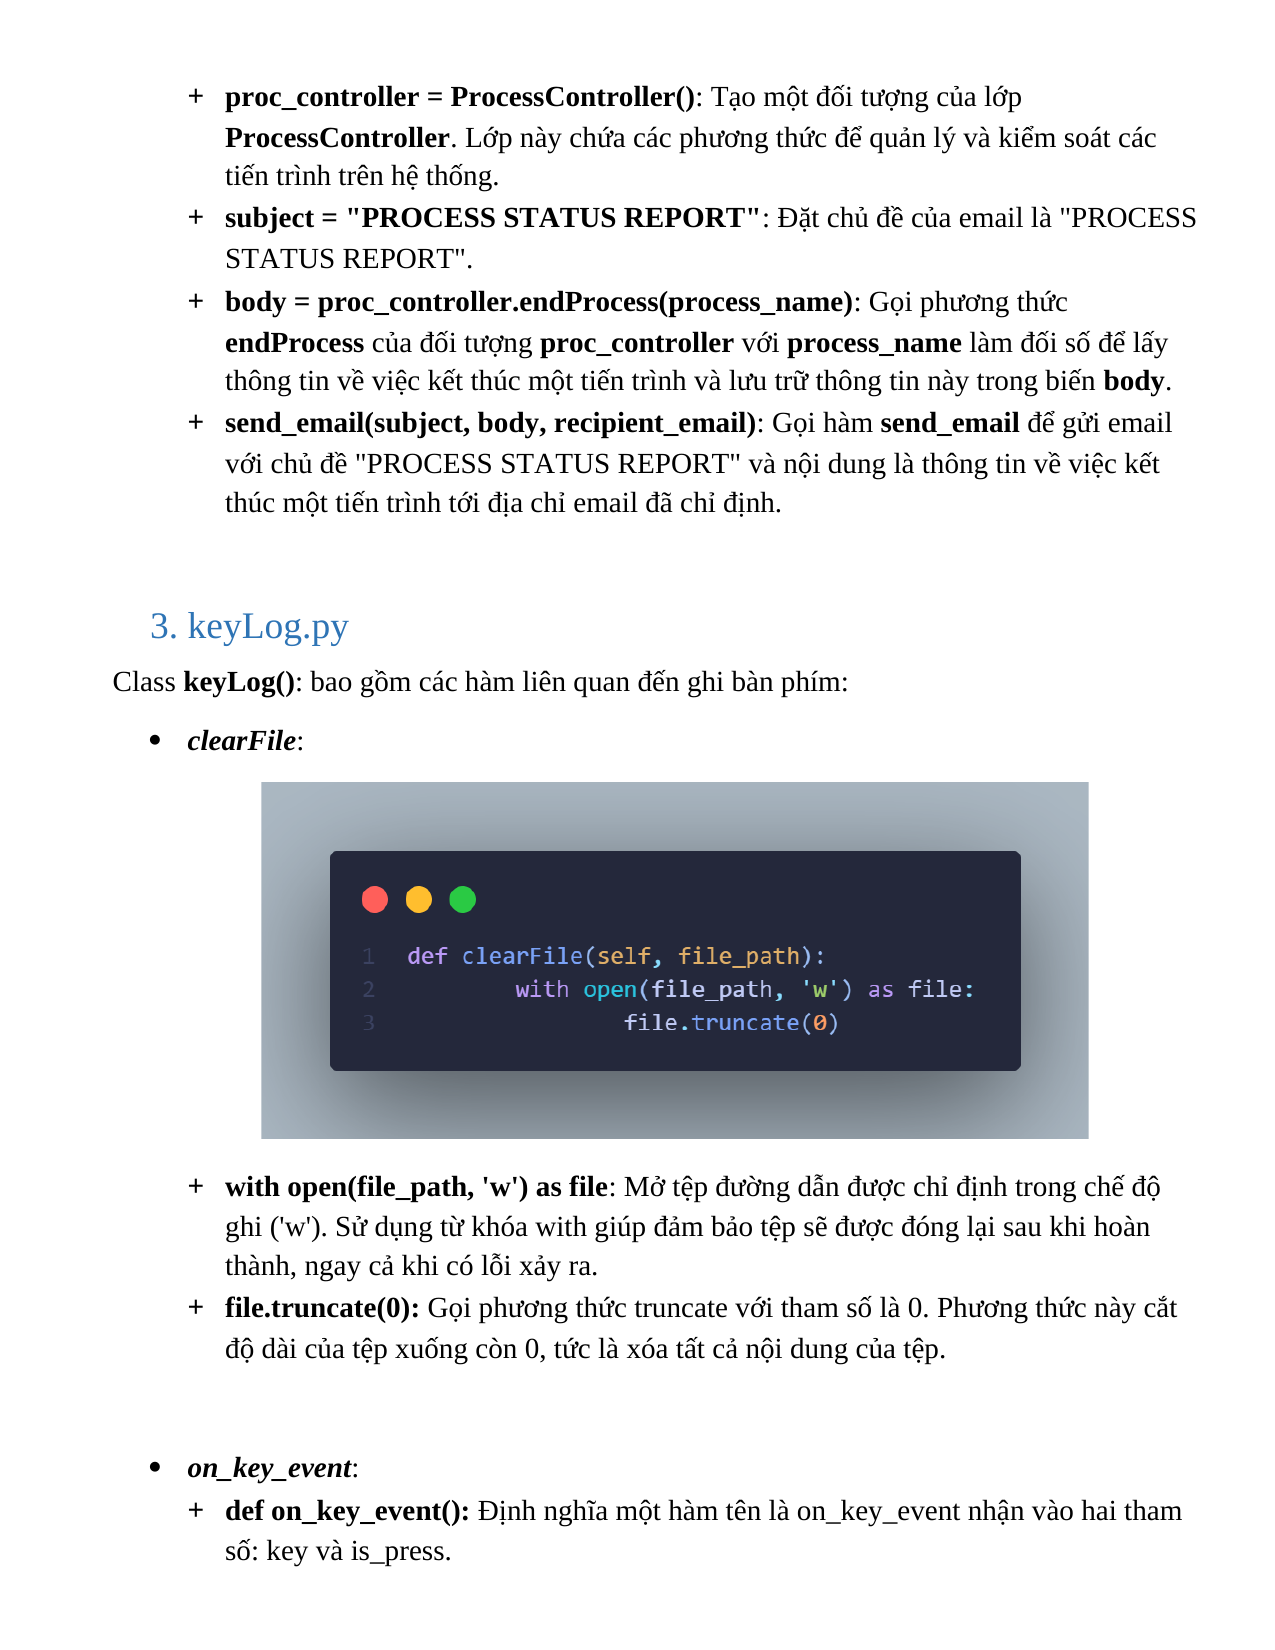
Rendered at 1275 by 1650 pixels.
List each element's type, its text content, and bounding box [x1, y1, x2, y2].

list proc_controller = ProcessController(): Tạo một đối tượng của lớp ProcessController. Lớp này chứa các phương thức để quản lý và kiểm soát các tiến trình trên hệ thống. [187, 75, 1200, 192]
subtitle keyLog.py [150, 604, 1200, 647]
list body = proc_controller.endProcess(process_name): Gọi phương thức endProcess của đối tượng proc_controller với process_name làm đối số để lấy thông tin về việc kết thúc một tiến trình và lưu trữ thông tin này trong biến body. [187, 280, 1200, 397]
list def on_key_event(): Định nghĩa một hàm tên là on_key_event nhận vào hai tham số: key và is_press. [187, 1489, 1200, 1567]
list clearFile: [150, 723, 1200, 757]
picture [261, 782, 1089, 1139]
list send_email(subject, body, recipient_email): Gọi hàm send_email để gửi email với chủ đề "PROCESS STATUS REPORT" và nội dung là thông tin về việc kết thúc một tiến trình tới địa chỉ email đã chỉ định. [187, 402, 1200, 518]
list file.truncate(0): Gọi phương thức truncate với tham số là 0. Phương thức này cắt độ dài của tệp xuống còn 0, tức là xóa tất cả nội dung của tệp. [187, 1287, 1200, 1365]
list subject = "PROCESS STATUS REPORT": Đặt chủ đề của email là "PROCESS STATUS REPORT". [187, 197, 1200, 275]
text Class keyLog(): bao gồm các hàm liên quan đến ghi bàn phím: [112, 664, 1200, 697]
list with open(file_path, 'w') as file: Mở tệp đường dẫn được chỉ định trong chế độ ghi ('w'). Sử dụng từ khóa with giúp đảm bảo tệp sẽ được đóng lại sau khi hoàn thành, ngay cả khi có lỗi xảy ra. [187, 1165, 1200, 1282]
list on_key_event: [150, 1450, 1200, 1484]
